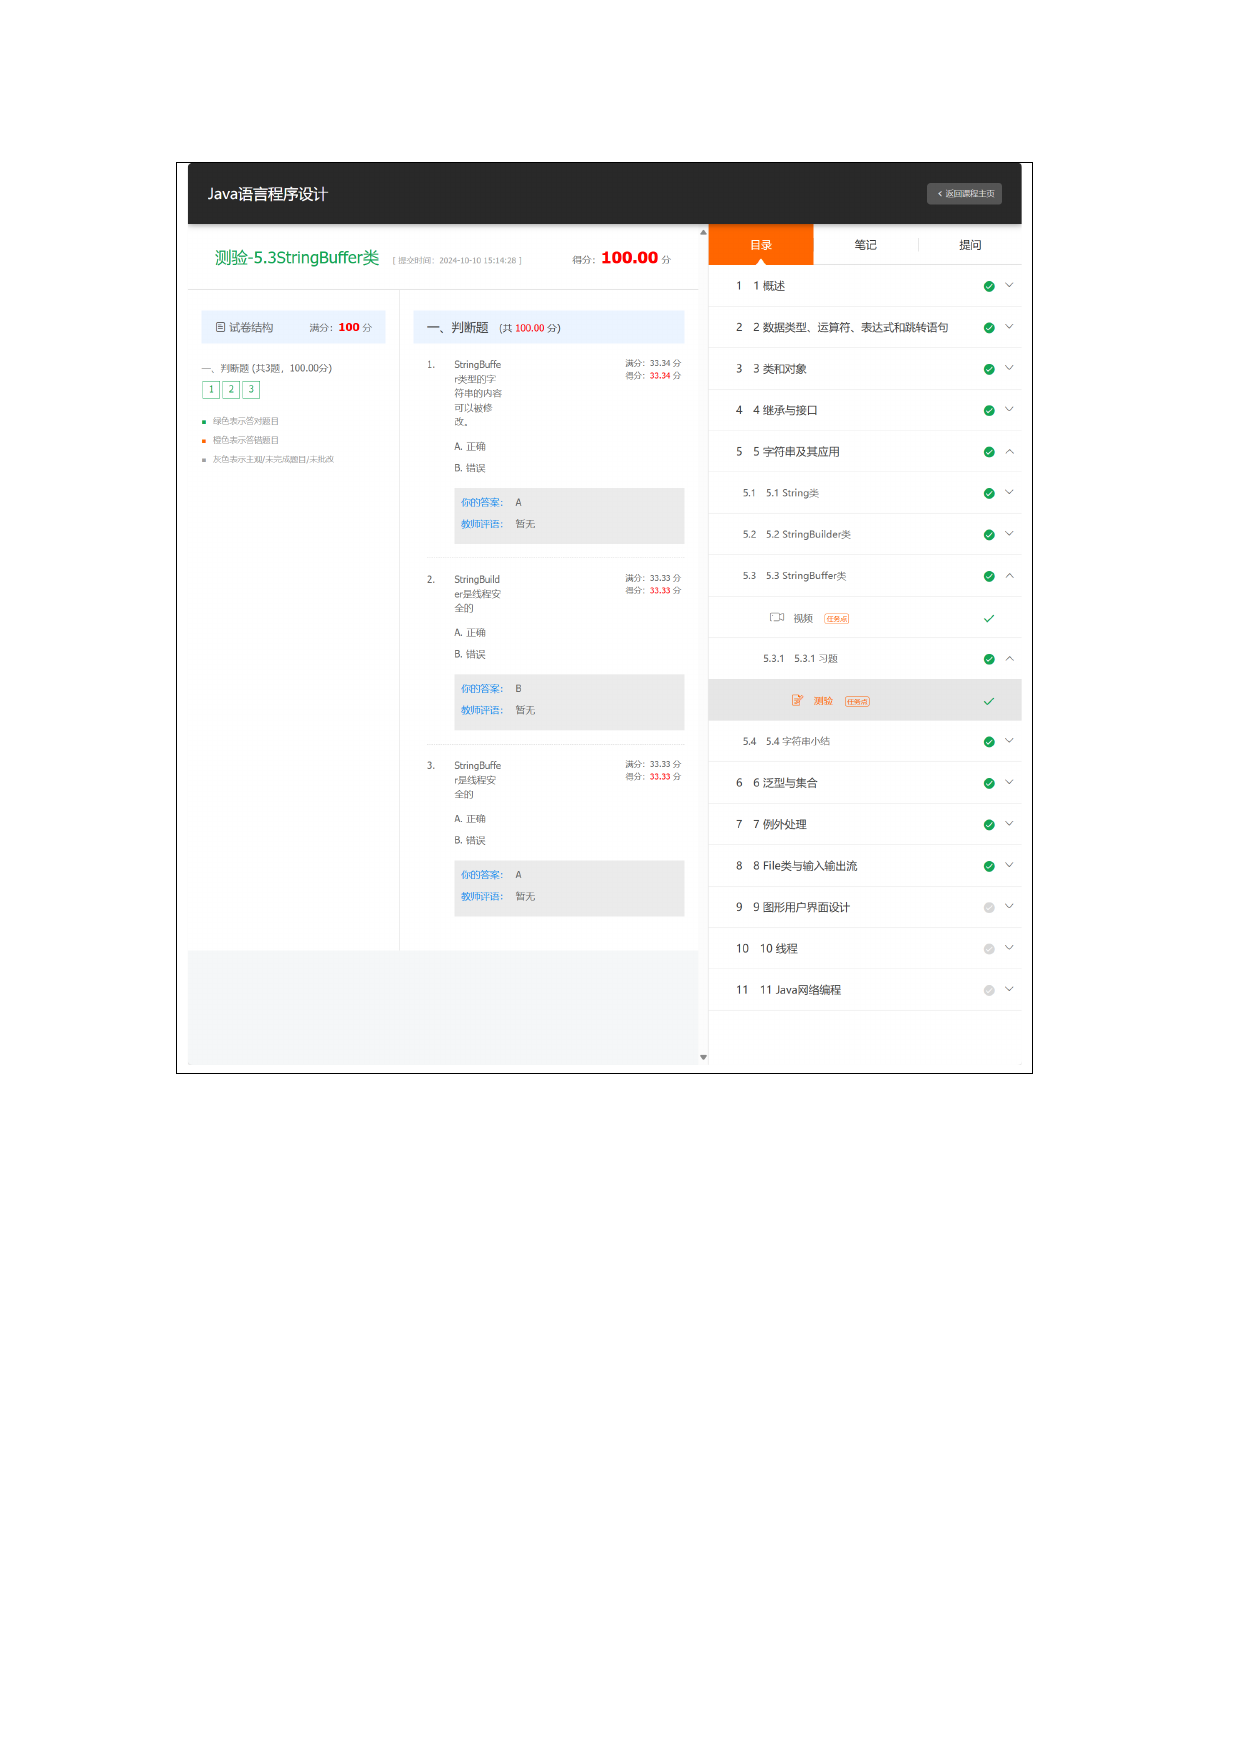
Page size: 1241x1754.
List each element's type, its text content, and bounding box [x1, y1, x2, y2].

table_cell 实验过程： 优课上Java程序设计课程视频第3-8章观看完成的截图 优课上Java程序设计课程第3-8章课后习题的完成情况及得分截图 蓝桥云课上Java简明教程面向对象、常用类、泛型和集合、异常、IO和Lambda（可选）实验完成情况截图 二叉搜索树的中序遍历问题测试用例的设计和选用说明 二叉搜索树的中序遍历问题的解题思路（使用流程图或伪代码）和核心代码说明 学生得分问题的首次设计思路（使用流程图或伪代码）、核心代码说明和具体测试结果展示 学生得分问题的第2次设计思路（使用流程图或伪代码）、核心代码说明和具体测试结果展示 学生得分问题的第3次设计思路（使用流程图或伪代码）、核心代码说明和具体测试结果展示 学生得分问题的第4次设计思路（使用流程图或伪代码）、核心代码说明和具体测试结果展示 [177, 163, 1032, 1073]
picture [187, 163, 1022, 1065]
